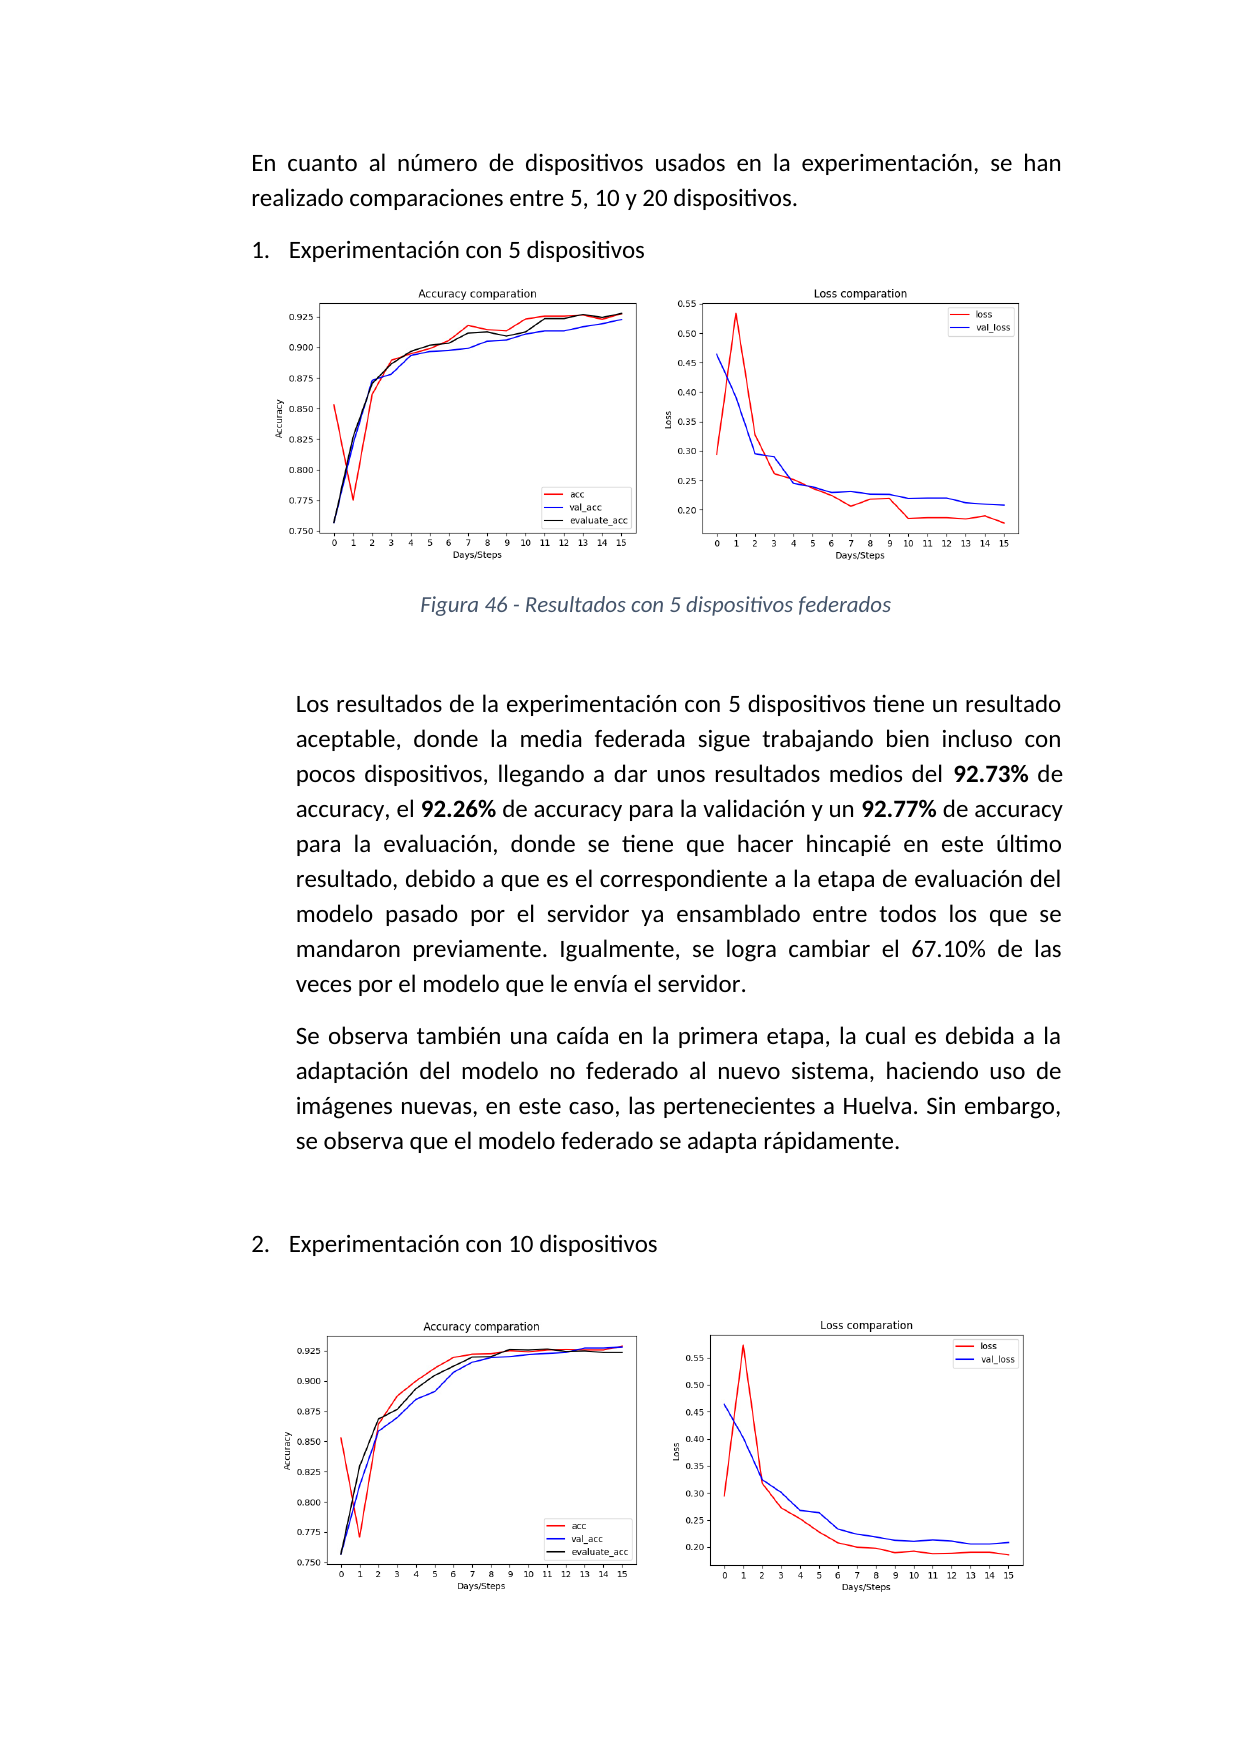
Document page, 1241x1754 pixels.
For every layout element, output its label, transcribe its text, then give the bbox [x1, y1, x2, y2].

text Los resultados de la experimentación con 5 dispositivos tiene un resultado aceptable, donde la media federada sigue trabajando bien incluso con pocos dispositivos, llegando a dar unos resultados medios del 92.73% de accuracy, el 92.26% de accuracy para la validación y un 92.77% de accuracy para la evaluación, donde se tiene que hacer hincapié en este último resultado, debido a que es el correspondiente a la etapa de evaluación del modelo pasado por el servidor ya ensamblado entre todos los que se mandaron previamente. Igualmente, se logra cambiar el 67.10% de las veces por el modelo que le envía el servidor. [296, 688, 1063, 999]
picture [267, 278, 645, 568]
list Experimentación con 10 dispositivos [251, 1228, 1063, 1259]
text Se observa también una caída en la primera etapa, la cual es debida a la adaptación del modelo no federado al nuevo sistema, haciendo uso de imágenes nuevas, en este caso, las pertenecientes a Huelva. Sin embargo, se observa que el modelo federado se adapta rápidamente. [296, 1020, 1063, 1155]
picture [665, 1314, 1037, 1598]
picture [653, 281, 1043, 568]
picture [281, 1314, 646, 1598]
list Experimentación con 5 dispositivos [251, 234, 1063, 265]
text En cuanto al número de dispositivos usados en la experimentación, se han realizado comparaciones entre 5, 10 y 20 dispositivos. [251, 148, 1063, 213]
